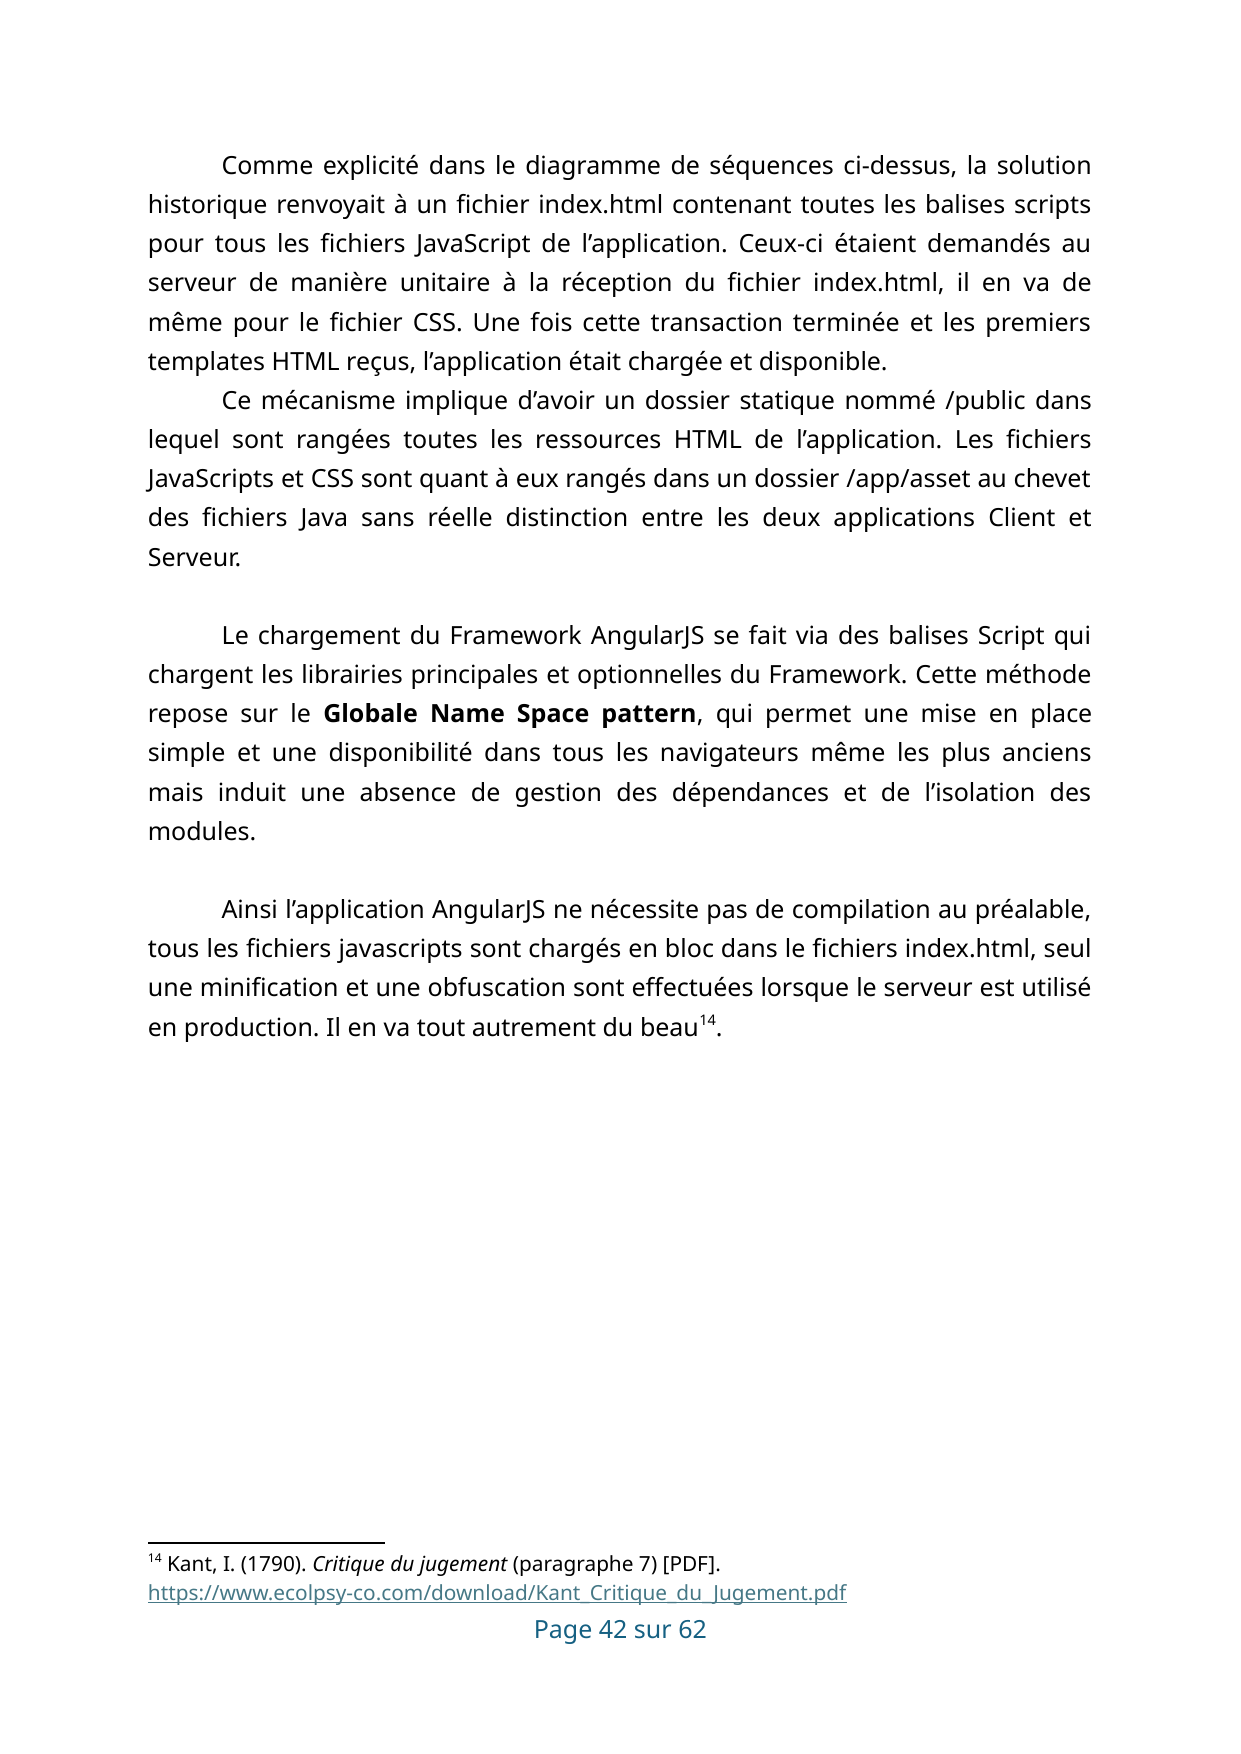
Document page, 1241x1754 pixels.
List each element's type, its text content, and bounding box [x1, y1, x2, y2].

text Le chargement du Framework AngularJS se fait via des balises Script qui chargent les librairies principales et optionnelles du Framework. Cette méthode repose sur le Globale Name Space pattern, qui permet une mise en place simple et une disponibilité dans tous les navigateurs même les plus anciens mais induit une absence de gestion des dépendances et de l’isolation des modules. [148, 618, 1093, 847]
text Comme explicité dans le diagramme de séquences ci-dessus, la solution historique renvoyait à un fichier index.html contenant toutes les balises scripts pour tous les fichiers JavaScript de l’application. Ceux-ci étaient demandés au serveur de manière unitaire à la réception du fichier index.html, il en va de même pour le fichier CSS. Une fois cette transaction terminée et les premiers templates HTML reçus, l’application était chargée et disponible. [148, 148, 1093, 377]
text Ainsi l’application AngularJS ne nécessite pas de compilation au préalable, tous les fichiers javascripts sont chargés en bloc dans le fichiers index.html, seul une minification et une obfuscation sont effectuées lorsque le serveur est utilisé en production. Il en va tout autrement du beau. [148, 892, 1093, 1043]
text Ce mécanisme implique d’avoir un dossier statique nommé /public dans lequel sont rangées toutes les ressources HTML de l’application. Les fichiers JavaScripts et CSS sont quant à eux rangés dans un dossier /app/asset au chevet des fichiers Java sans réelle distinction entre les deux applications Client et Serveur. [148, 383, 1093, 573]
